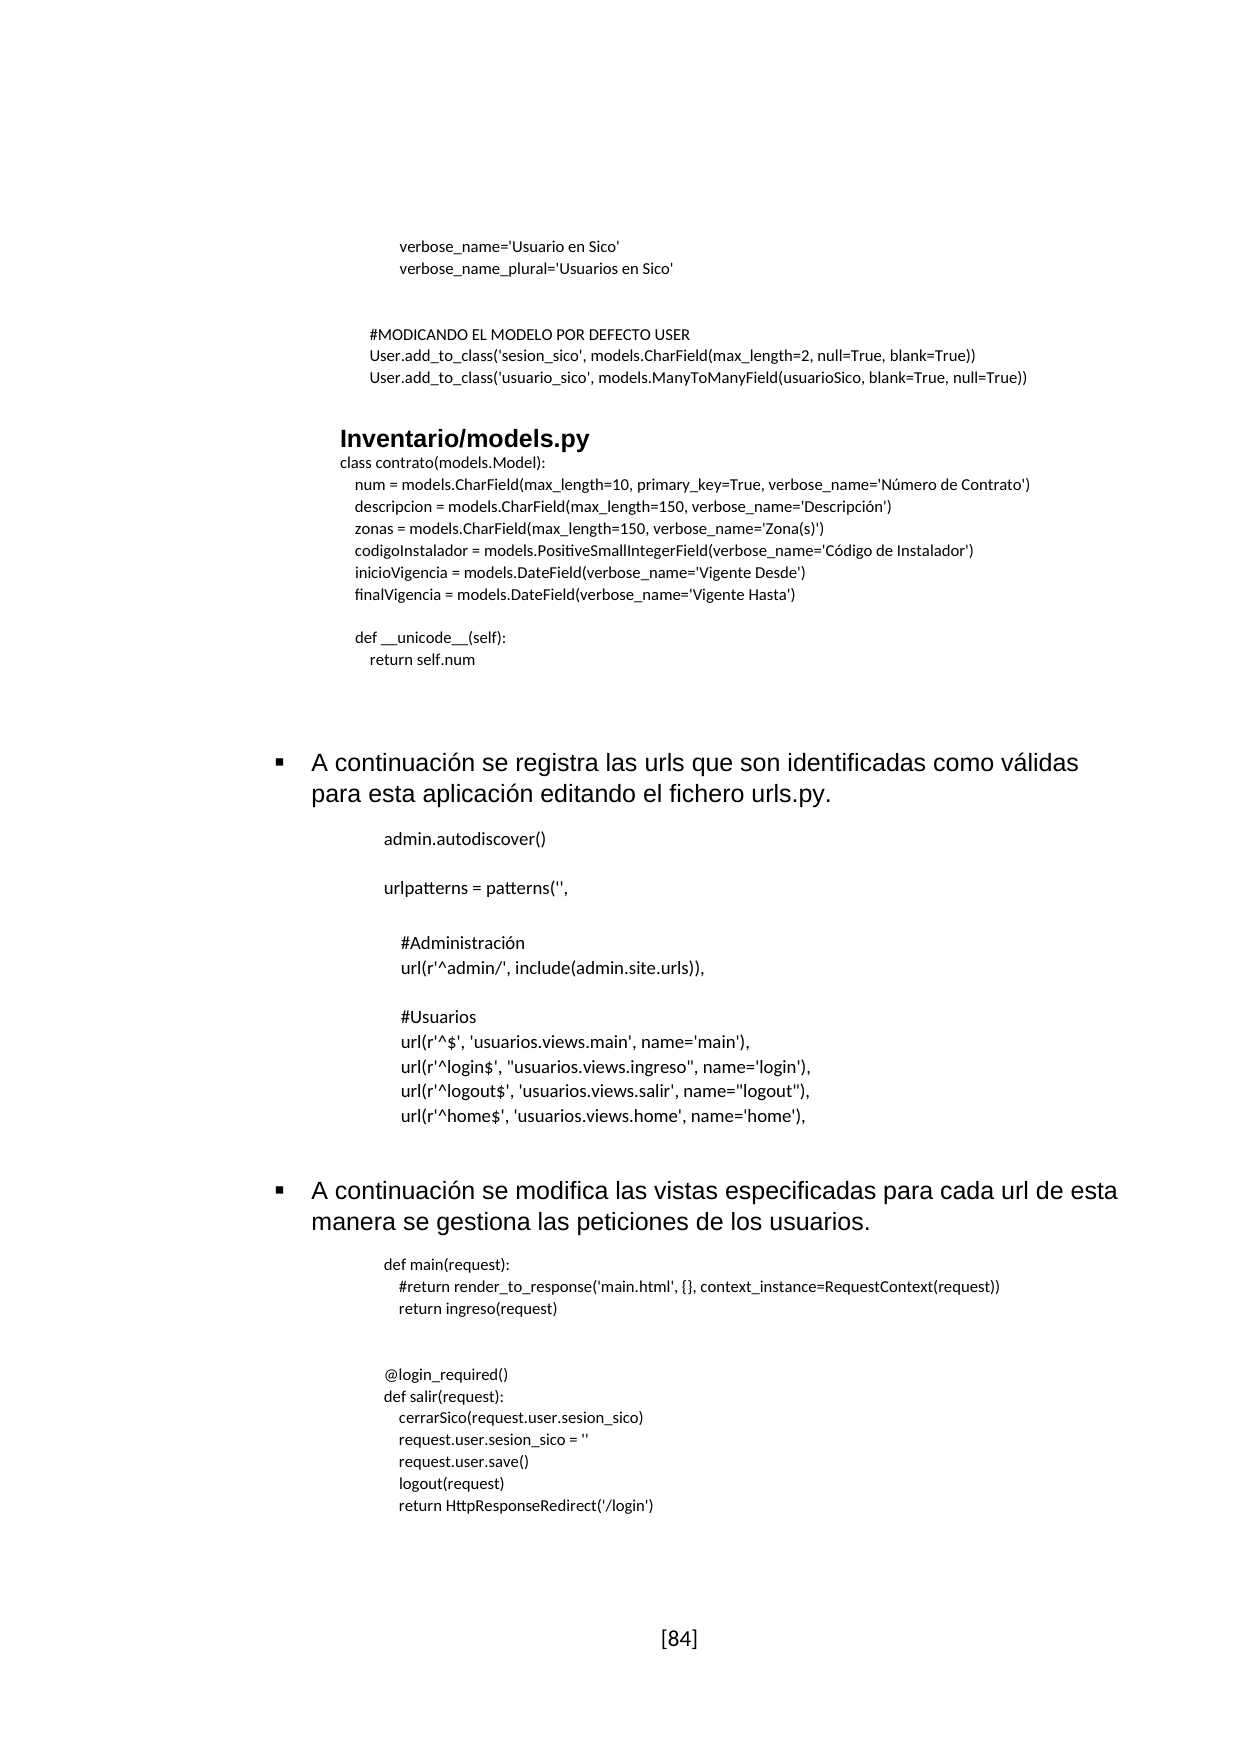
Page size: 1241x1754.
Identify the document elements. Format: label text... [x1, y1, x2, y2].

text #return render_to_response('main.html', {}, context_instance=RequestContext(request)) [384, 1277, 1122, 1297]
text codigoInstalador = models.PositiveSmallIntegerField(verbose_name='Código de Instalador') [295, 540, 1122, 560]
text User.add_to_class('usuario_sico', models.ManyToManyField(usuarioSico, blank=True, null=True)) [325, 367, 1122, 388]
text #MODICANDO EL MODELO POR DEFECTO USER [325, 324, 1122, 344]
text #Usuarios [384, 1006, 1122, 1028]
text finalVigencia = models.DateField(verbose_name='Vigente Hasta') [295, 584, 1122, 604]
text verbose_name_plural='Usuarios en Sico' [325, 258, 1122, 278]
text url(r'^$', 'usuarios.views.main', name='main'), [384, 1030, 1122, 1053]
text num = models.CharField(max_length=10, primary_key=True, verbose_name='Número de Contrato') [295, 474, 1122, 495]
text urlpatterns = patterns('', [384, 877, 1122, 899]
text Inventario/models.py [295, 424, 1122, 452]
text logout(request) [384, 1473, 1122, 1494]
text zonas = models.CharField(max_length=150, verbose_name='Zona(s)') [295, 518, 1122, 538]
text verbose_name='Usuario en Sico' [325, 236, 1122, 257]
text def __unicode__(self): [295, 627, 1122, 648]
text url(r'^logout$', 'usuarios.views.salir', name="logout"), [384, 1079, 1122, 1102]
text url(r'^admin/', include(admin.site.urls)), [384, 956, 1122, 979]
text User.add_to_class('sesion_sico', models.CharField(max_length=2, null=True, blank=True)) [325, 346, 1122, 366]
text cerrarSico(request.user.sesion_sico) [384, 1408, 1122, 1428]
text inicioVigencia = models.DateField(verbose_name='Vigente Desde') [295, 562, 1122, 582]
text @login_required() [384, 1364, 1122, 1384]
text def salir(request): [384, 1386, 1122, 1406]
text def main(request): [384, 1255, 1122, 1275]
text return self.num [295, 649, 1122, 670]
list A continuación se modifica las vistas especificadas para cada url de esta manera se gestiona las peticiones de los usuarios. [274, 1176, 1122, 1236]
text class contrato(models.Model): [295, 452, 1122, 473]
text #Administración [384, 931, 1122, 954]
text request.user.save() [384, 1452, 1122, 1472]
text request.user.sesion_sico = '' [384, 1430, 1122, 1450]
text return ingreso(request) [384, 1298, 1122, 1319]
text url(r'^home$', 'usuarios.views.home', name='home'), [384, 1104, 1122, 1127]
text url(r'^login$', "usuarios.views.ingreso", name='login'), [384, 1055, 1122, 1078]
text admin.autodiscover() [384, 827, 1122, 850]
list A continuación se registra las urls que son identificadas como válidas para esta aplicación editando el fichero urls.py. [274, 748, 1122, 808]
text return HttpResponseRedirect('/login') [384, 1495, 1122, 1516]
text descripcion = models.CharField(max_length=150, verbose_name='Descripción') [295, 496, 1122, 517]
